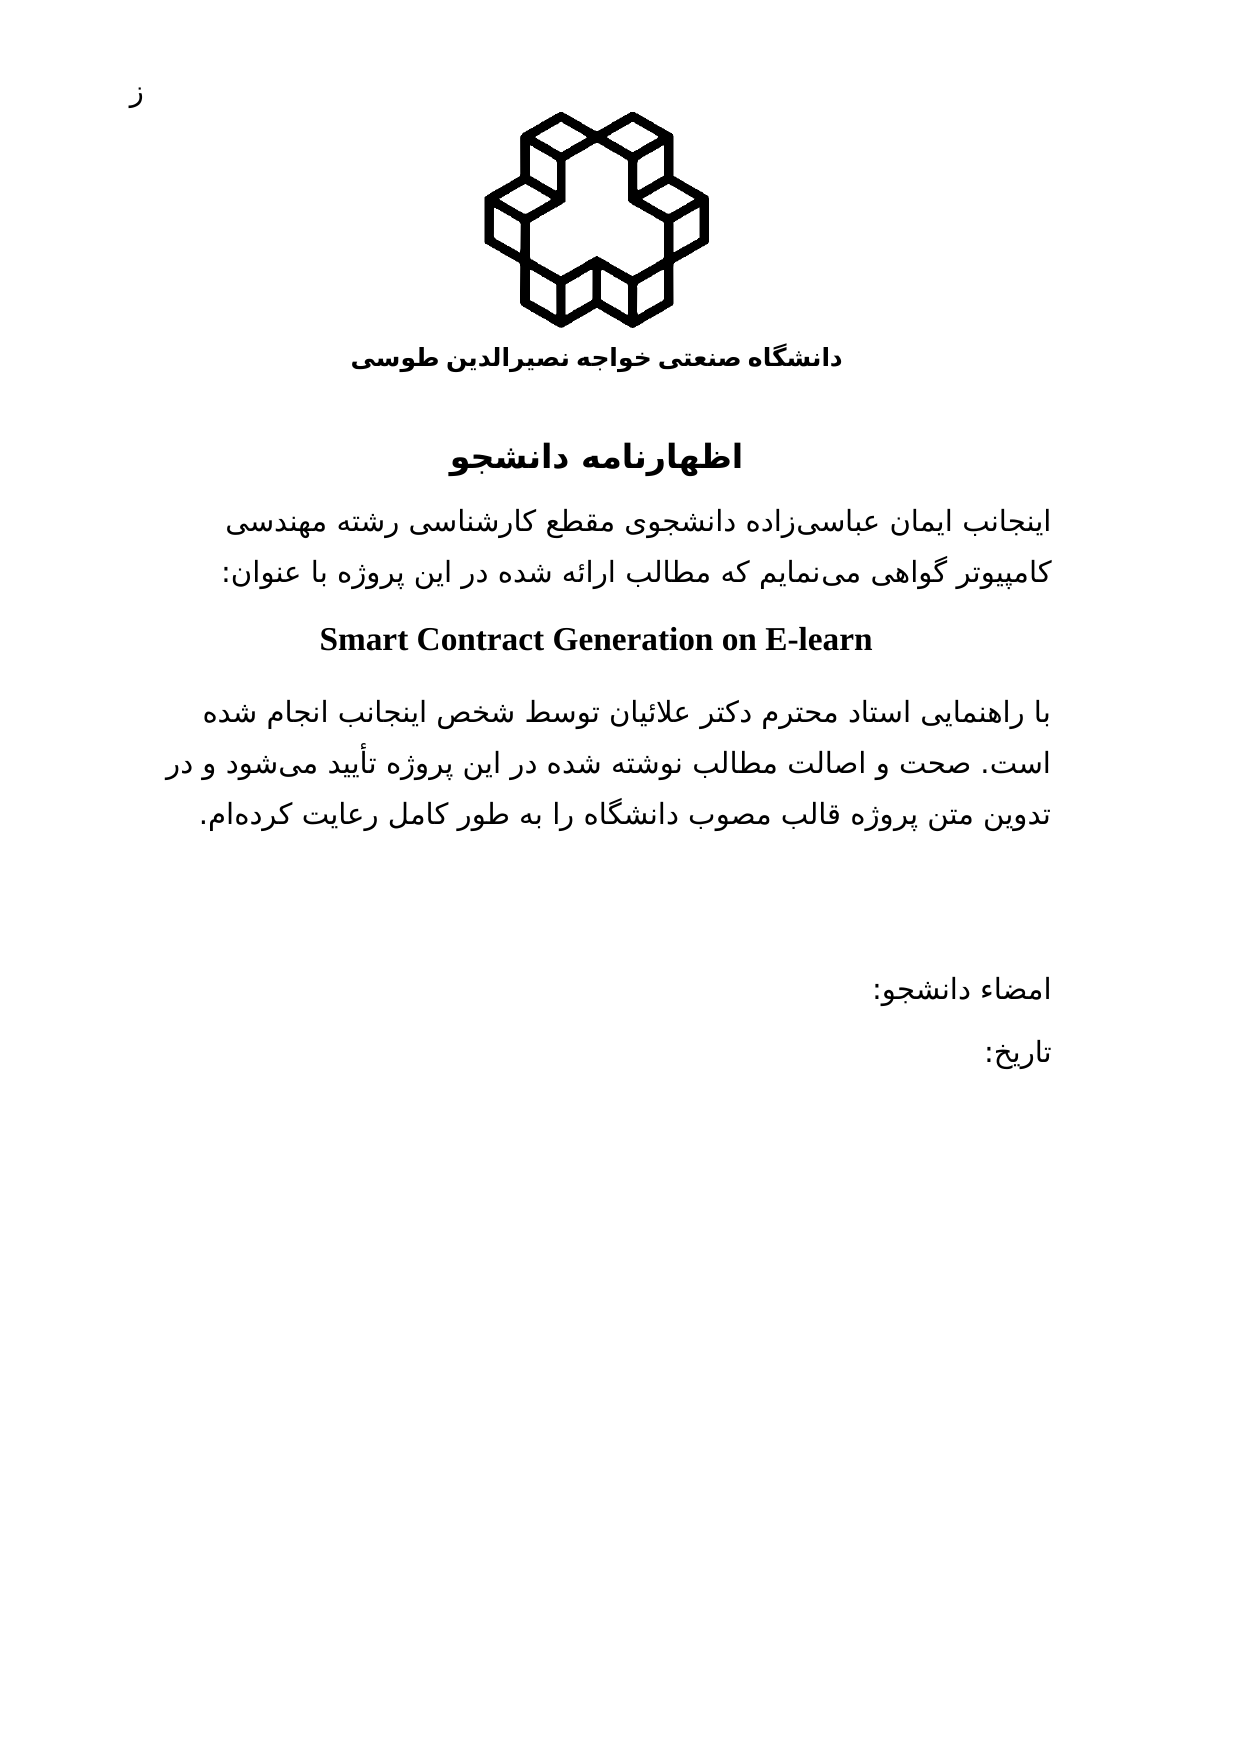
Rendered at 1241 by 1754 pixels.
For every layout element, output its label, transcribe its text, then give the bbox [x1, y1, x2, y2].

text دانشگاه صنعتی خواجه نصیرالدین طوسی [130, 112, 1063, 372]
table_header اظهارنامه دانشجو [130, 437, 1063, 505]
table_cell اینجانب ایمان عباسی‌زاده دانشجوی مقطع کارشناسی رشته مهندسی گواهی می‌نمایم که مطالب ارائه شده در این پروژه با عنوان: Smart Contract Generation on E-learn با راهنمایی استاد محترم دکتر علائیان توسط شخص اینجانب انجام شده است. صحت و اصالت مطالب نوشته شده در این پروژه تأیید می‌شود و در تدوین متن پروژه قالب مصوب دانشگاه را به طور کامل رعایت کرده‌ام. امضاء دانشجو: تاریخ: [130, 505, 1063, 1129]
